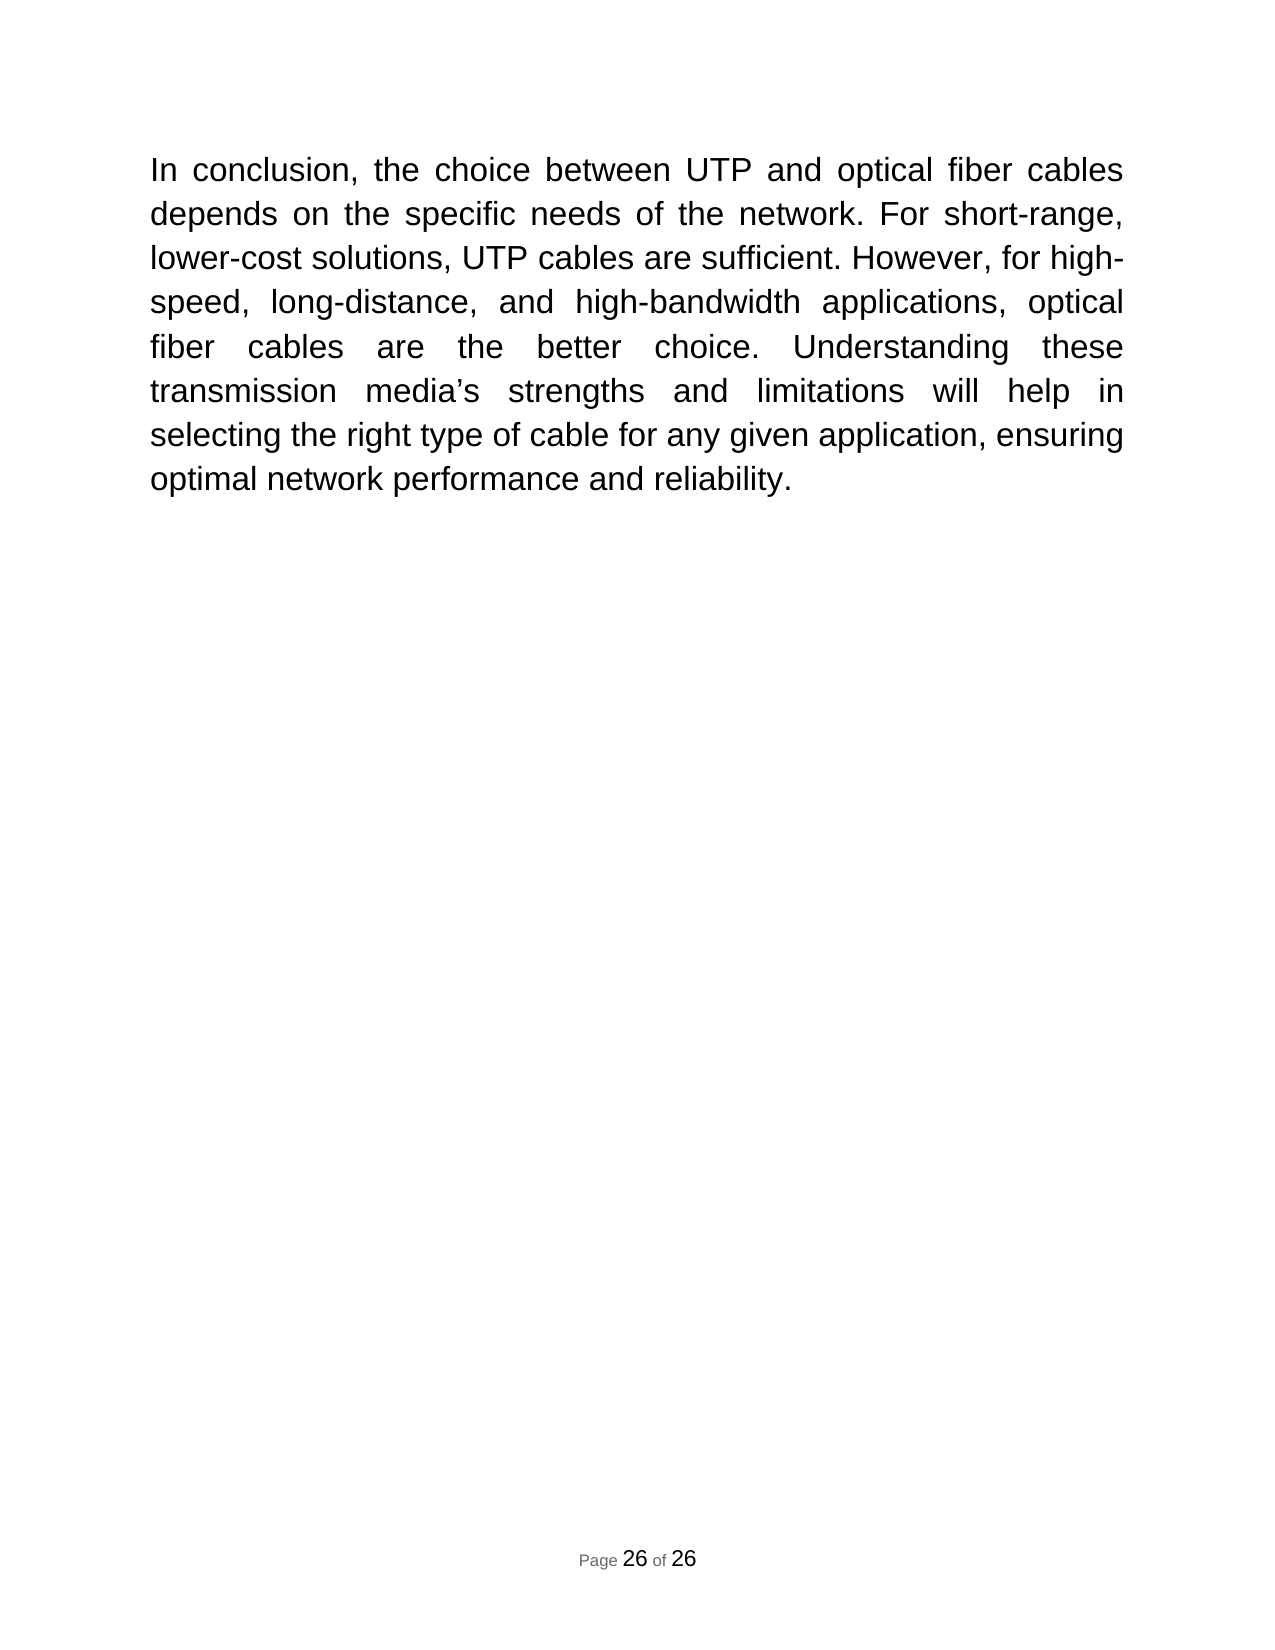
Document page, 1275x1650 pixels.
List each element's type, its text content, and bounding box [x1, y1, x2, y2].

text In conclusion, the choice between UTP and optical fiber cables depends on the specific needs of the network. For short-range, lower-cost solutions, UTP cables are sufficient. However, for high-speed, long-distance, and high-bandwidth applications, optical fiber cables are the better choice. Understanding these transmission media’s strengths and limitations will help in selecting the right type of cable for any given application, ensuring optimal network performance and reliability. [150, 150, 1125, 498]
